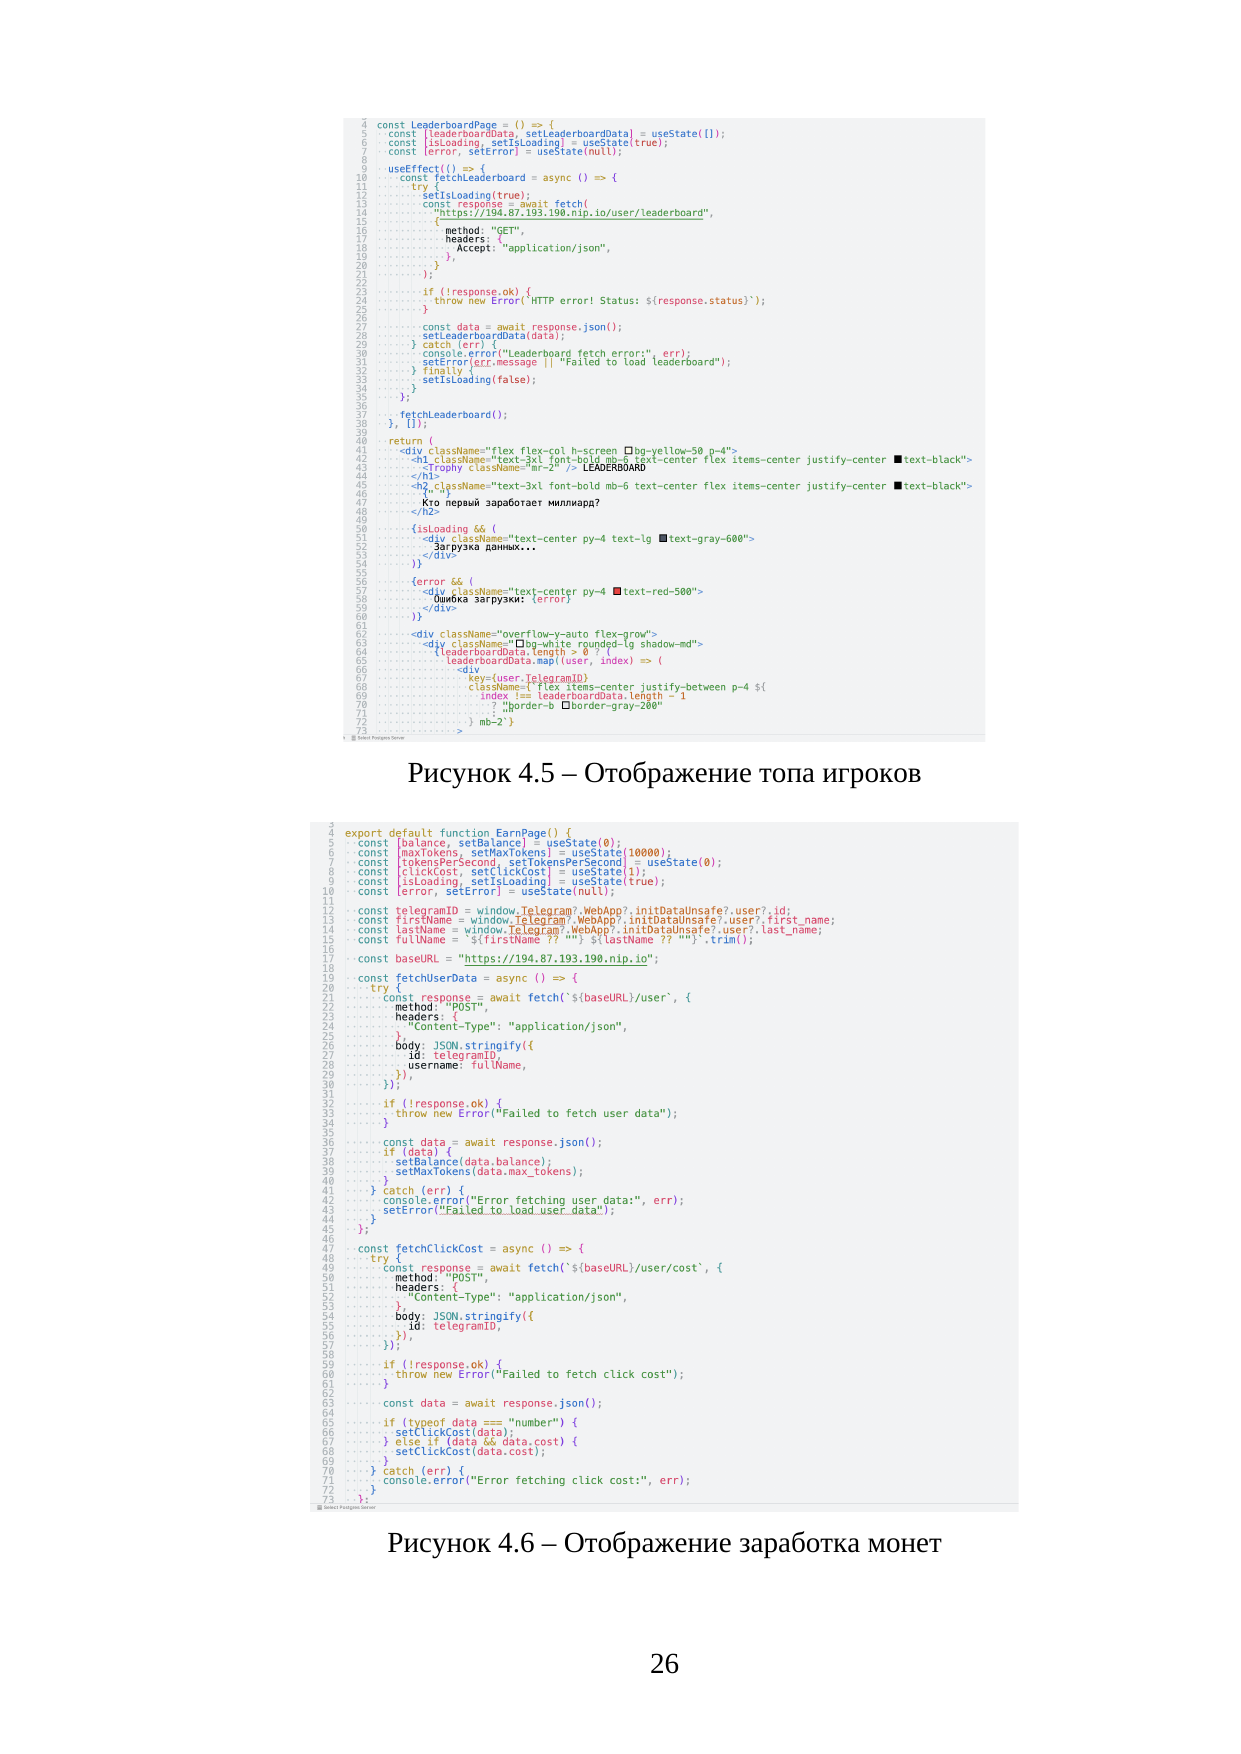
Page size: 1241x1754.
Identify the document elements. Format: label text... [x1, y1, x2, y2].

list Рисунок 4.6 – Отображение заработка монет [177, 1525, 1152, 1559]
list Рисунок 4.5 – Отображение топа игроков [177, 755, 1152, 789]
picture [343, 118, 986, 742]
picture [310, 822, 1019, 1512]
